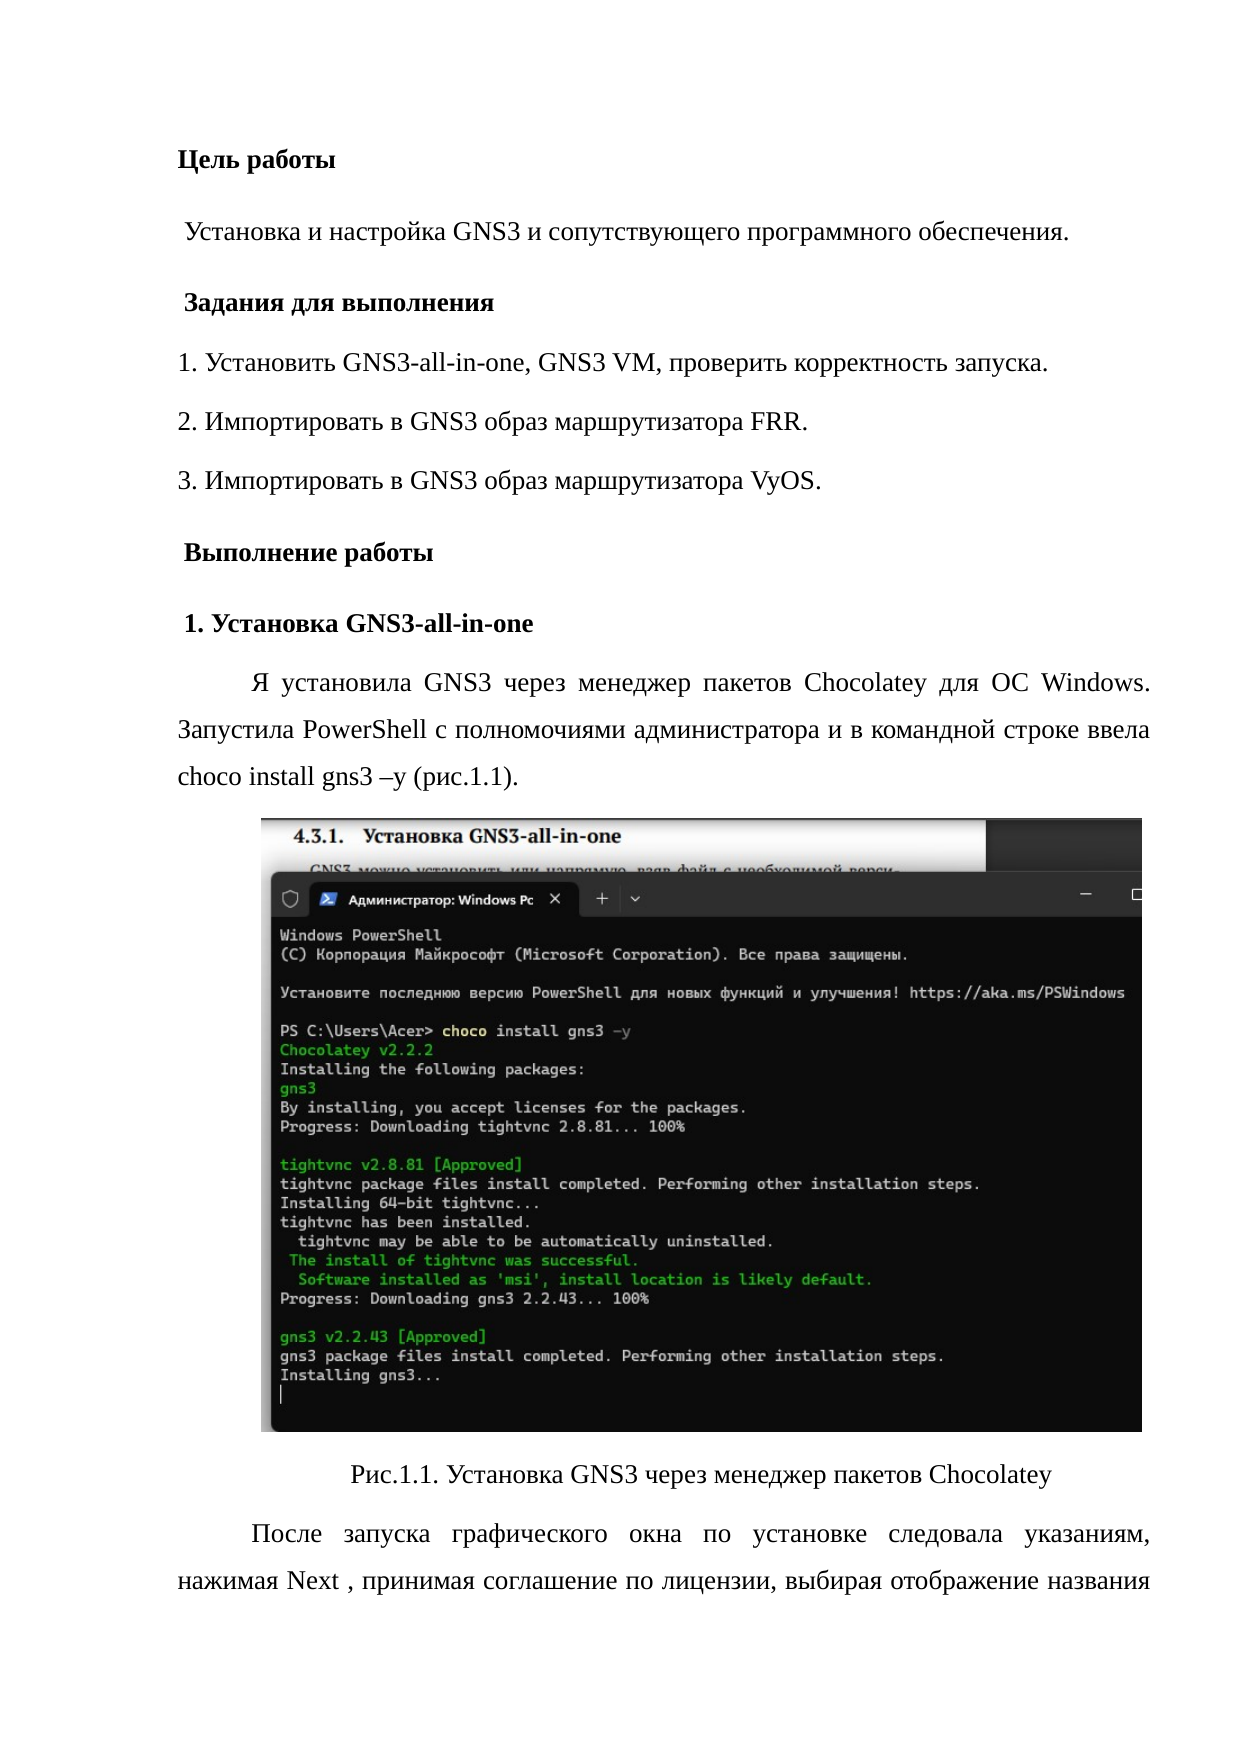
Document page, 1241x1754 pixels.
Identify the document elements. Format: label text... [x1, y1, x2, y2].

subtitle Выполнение работы [183, 536, 1152, 567]
subtitle Цель работы [177, 143, 1152, 174]
subtitle 1. Установка GNS3-all-in-one [183, 607, 1152, 638]
picture [261, 818, 1142, 1432]
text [177, 1517, 1152, 1595]
text 2. Импортировать в GNS3 образ маршрутизатора FRR. [177, 405, 1152, 436]
text 3. Импортировать в GNS3 образ маршрутизатора VyOS. [177, 464, 1152, 495]
subtitle Задания для выполнения [183, 286, 1152, 318]
text 1. Установить GNS3-all-in-one, GNS3 VM, проверить корректность запуска. [177, 346, 1152, 377]
subtitle Установка и настройка GNS3 и сопутствующего программного обеспечения. [183, 215, 1152, 246]
text Я установила GNS3 через менеджер пакетов Chocolatey для ОС Windows. Запустила PowerShell с полномочиями администратора и в командной строке ввела choco install gns3 –y (рис.1.1). [177, 666, 1152, 791]
text Рис.1.1. Установка GNS3 через менеджер пакетов Chocolatey [177, 1458, 1152, 1489]
